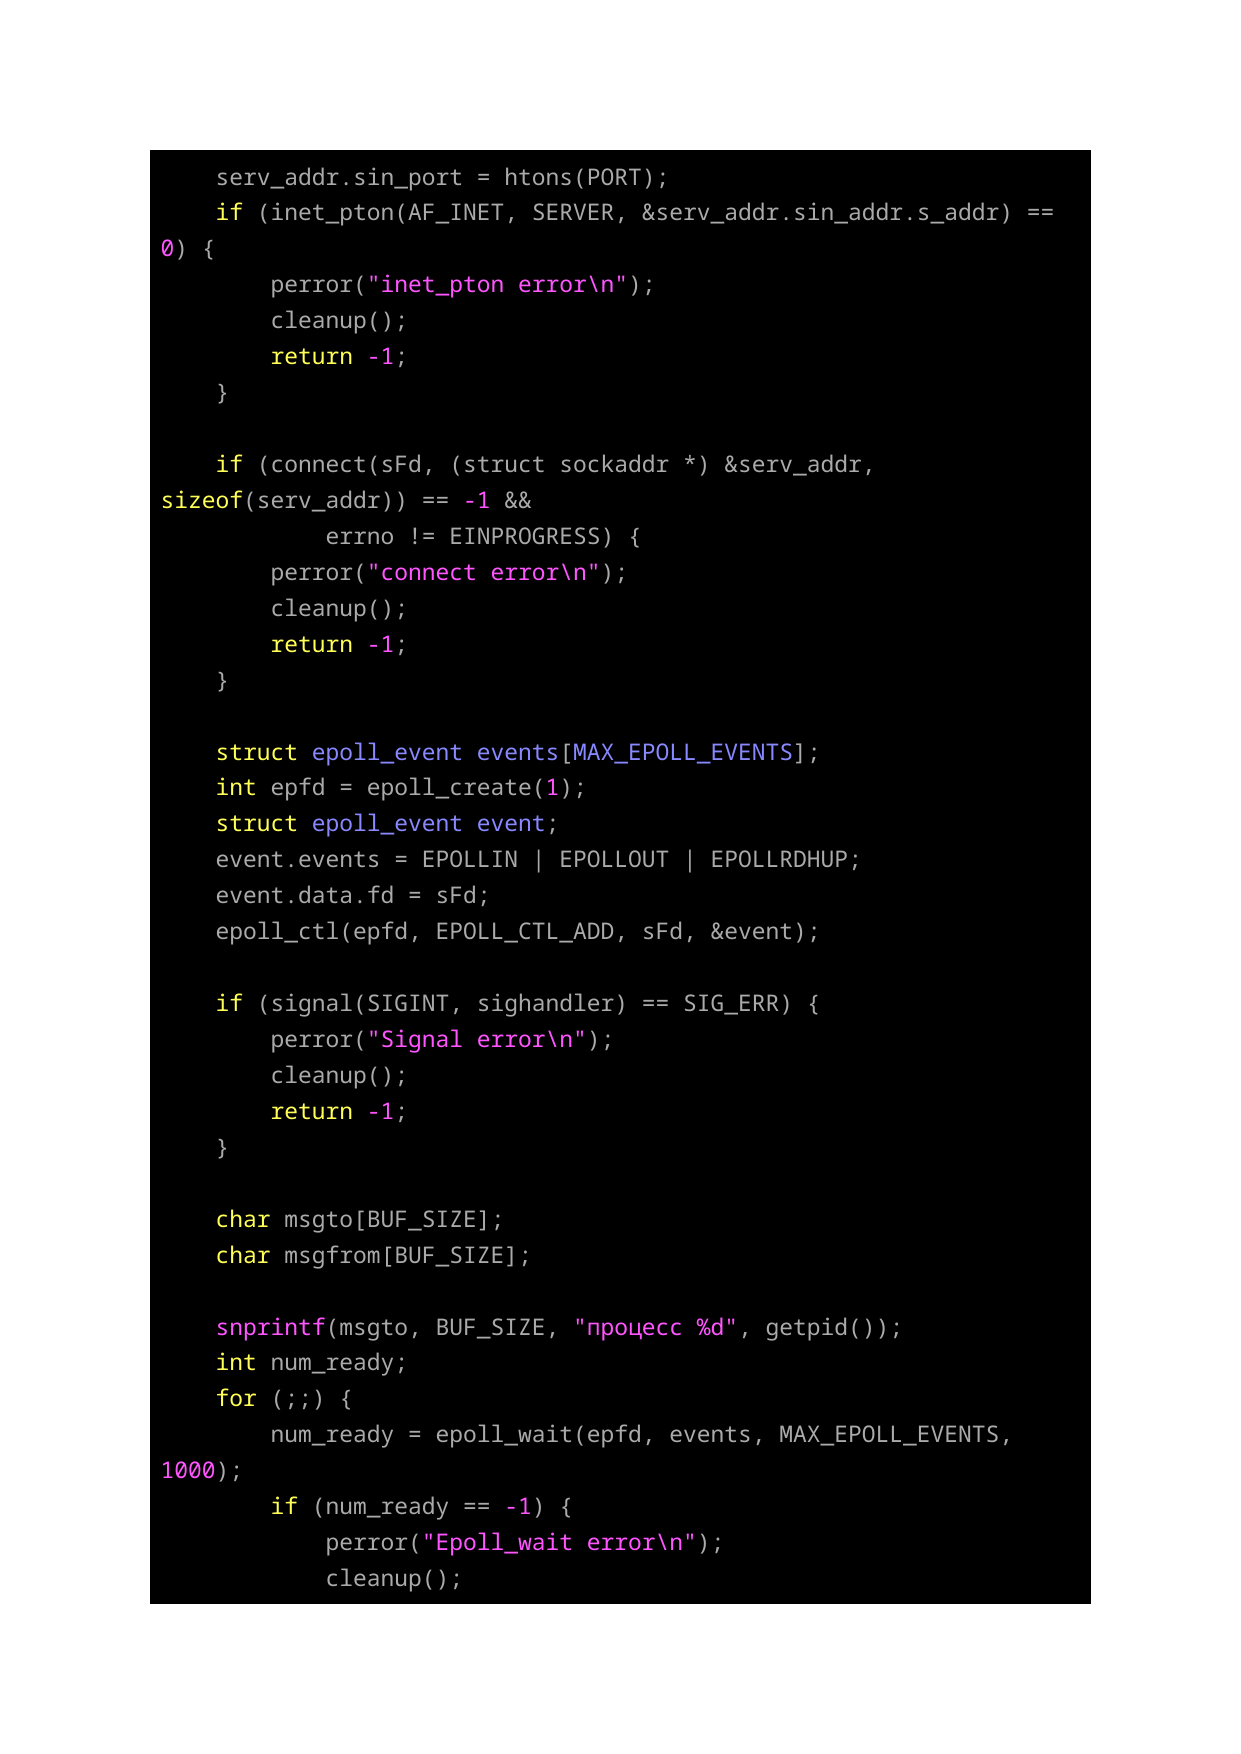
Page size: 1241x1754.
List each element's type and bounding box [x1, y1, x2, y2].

table_header [150, 150, 1091, 1604]
